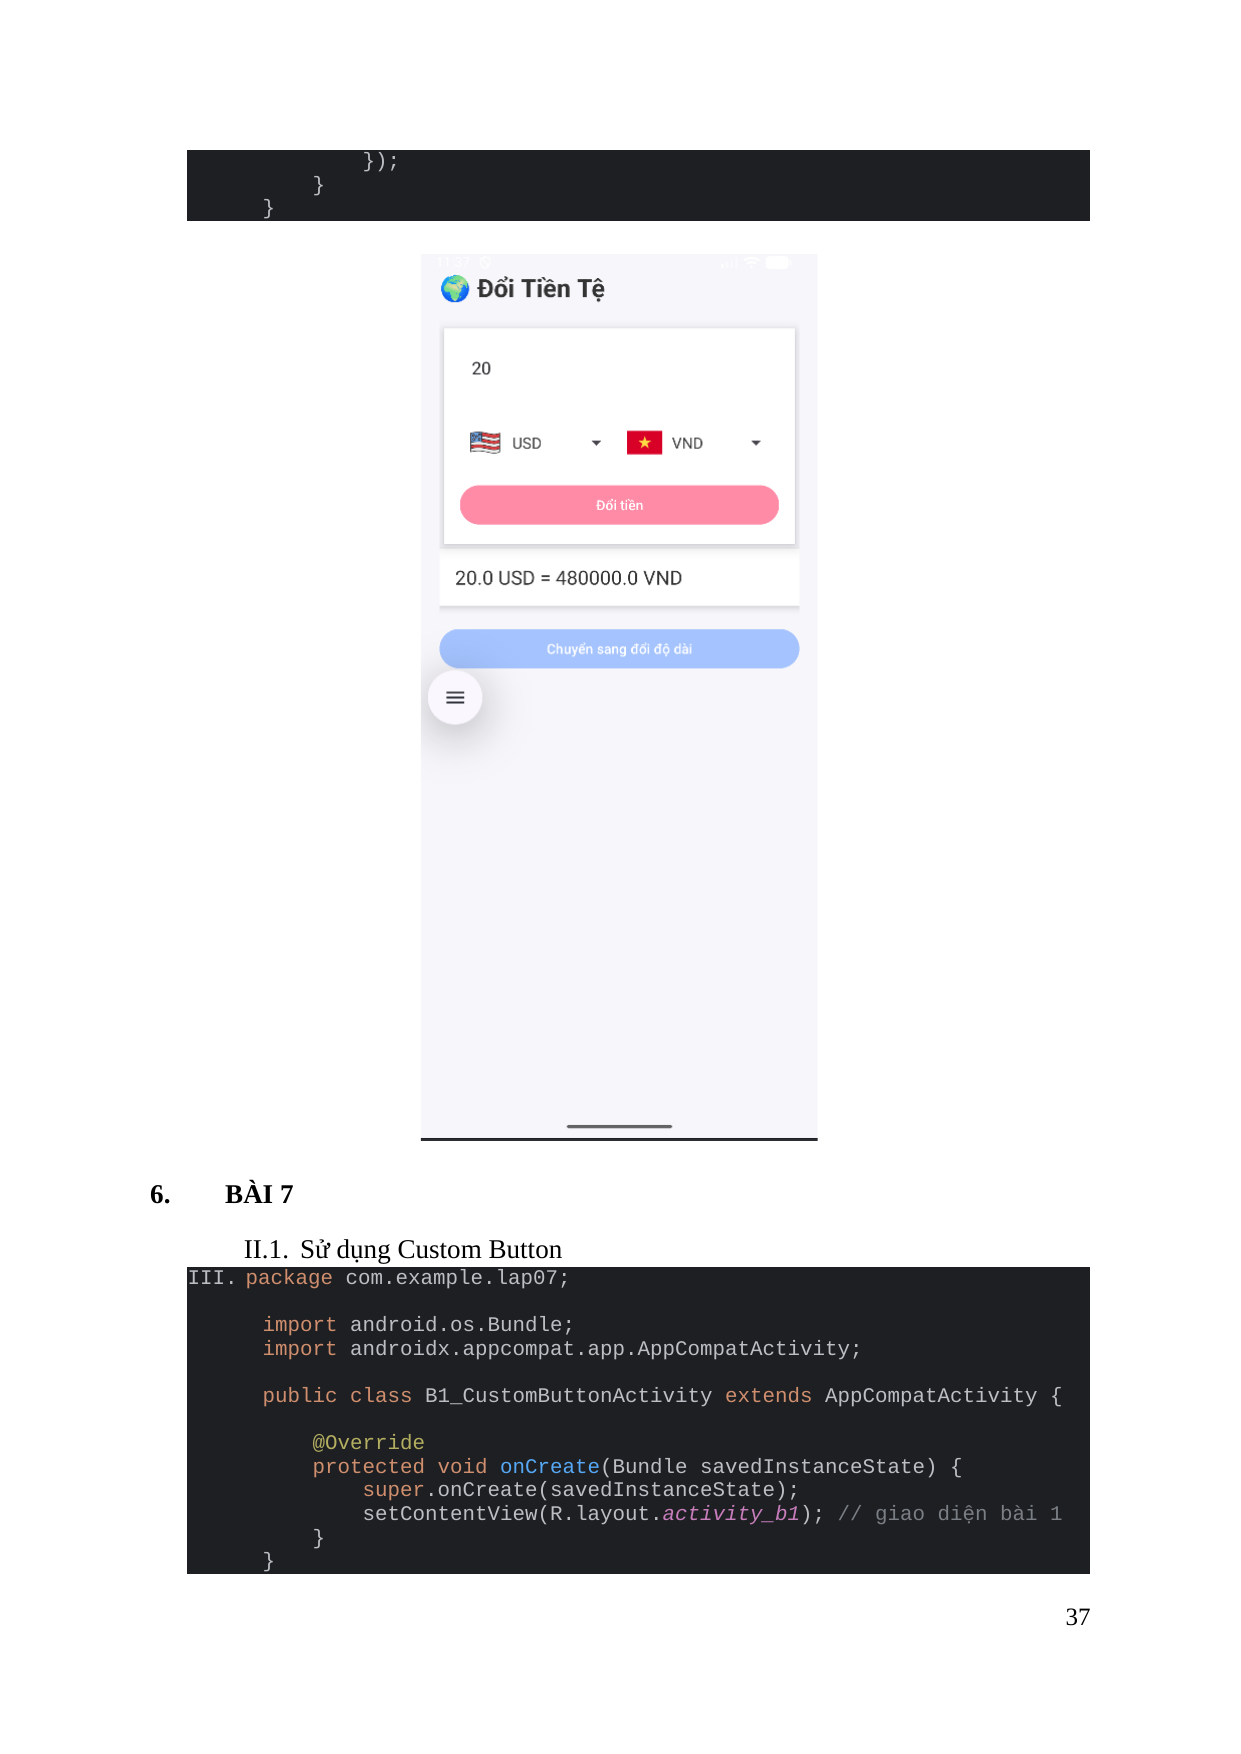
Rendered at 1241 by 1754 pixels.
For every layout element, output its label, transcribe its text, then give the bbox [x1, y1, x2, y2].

list Sử dụng Custom Button [244, 1233, 1088, 1264]
subtitle BÀI 7 [150, 1178, 1088, 1209]
picture [420, 254, 818, 1141]
list package com.example.lap07; import android.os.Bundle; import androidx.appcompat.app.AppCompatActivity; public class B1_CustomButtonActivity extends AppCompatActivity { @Override protected void onCreate(Bundle savedInstanceState) { super.onCreate(savedInstanceState); setContentView(R.layout.activity_b1); // giao diện bài 1 } } [187, 1267, 1090, 1574]
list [187, 150, 1090, 221]
